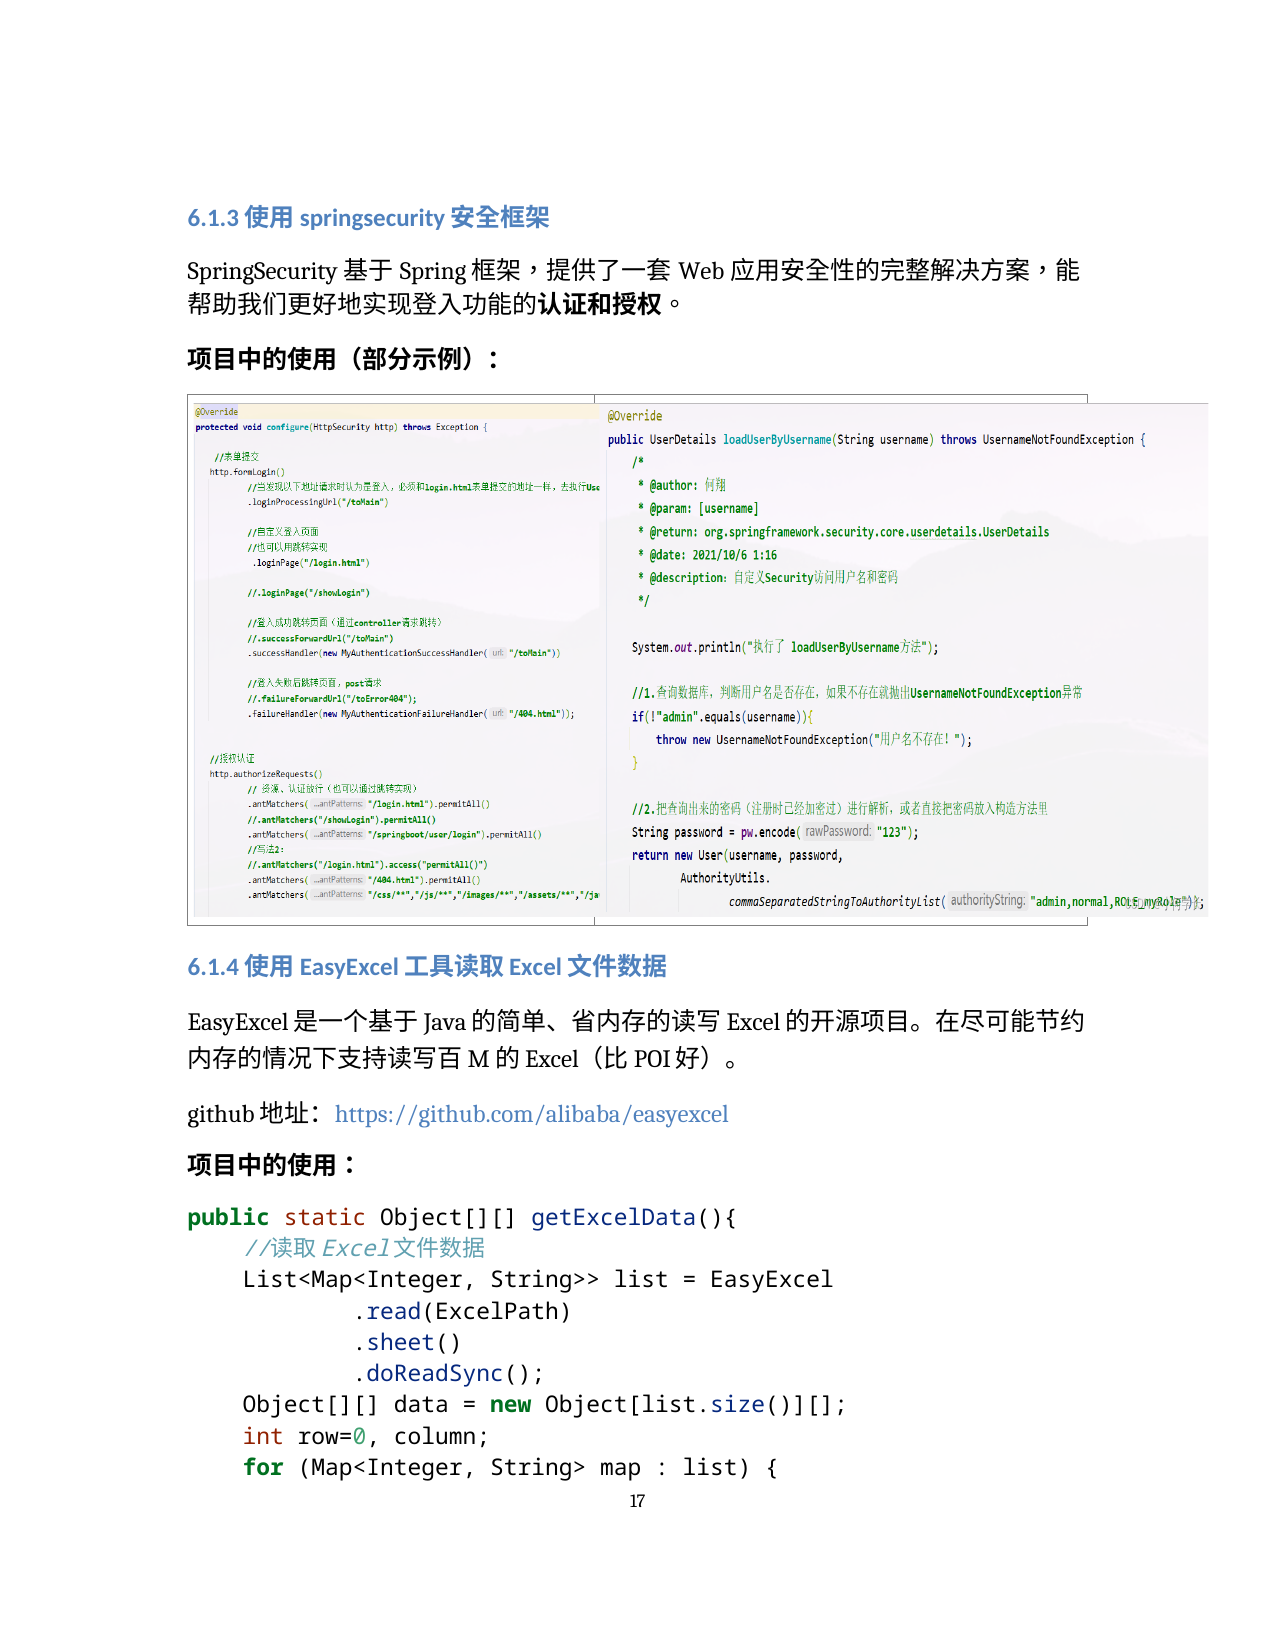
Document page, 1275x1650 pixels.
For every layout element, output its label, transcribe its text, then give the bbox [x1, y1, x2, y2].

subtitle 6.1.3 使用springsecurity安全框架 [187, 199, 1087, 234]
text github地址：https://github.com/alibaba/easyexcel [187, 1093, 1087, 1129]
picture [193, 403, 1209, 917]
text SpringSecurity 基于 Spring 框架，提供了一套 Web 应用安全性的完整解决方案，能帮助我们更好地实现登入功能的认证和授权。 [187, 252, 1087, 321]
table_header [188, 395, 594, 925]
table_header [595, 395, 1087, 403]
subtitle 6.1.4 使用EasyExcel工具读取Excel文件数据 [187, 947, 1087, 983]
text EasyExcel是一个基于Java的简单、省内存的读写Excel的开源项目。在尽可能节约内存的情况下支持读写百M的Excel（比POI好）。 [187, 1002, 1087, 1074]
text 项目中的使用： [187, 1148, 1087, 1182]
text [187, 1201, 1087, 1482]
table_header [595, 917, 1087, 925]
text 项目中的使用（部分示例）： [187, 339, 1087, 376]
